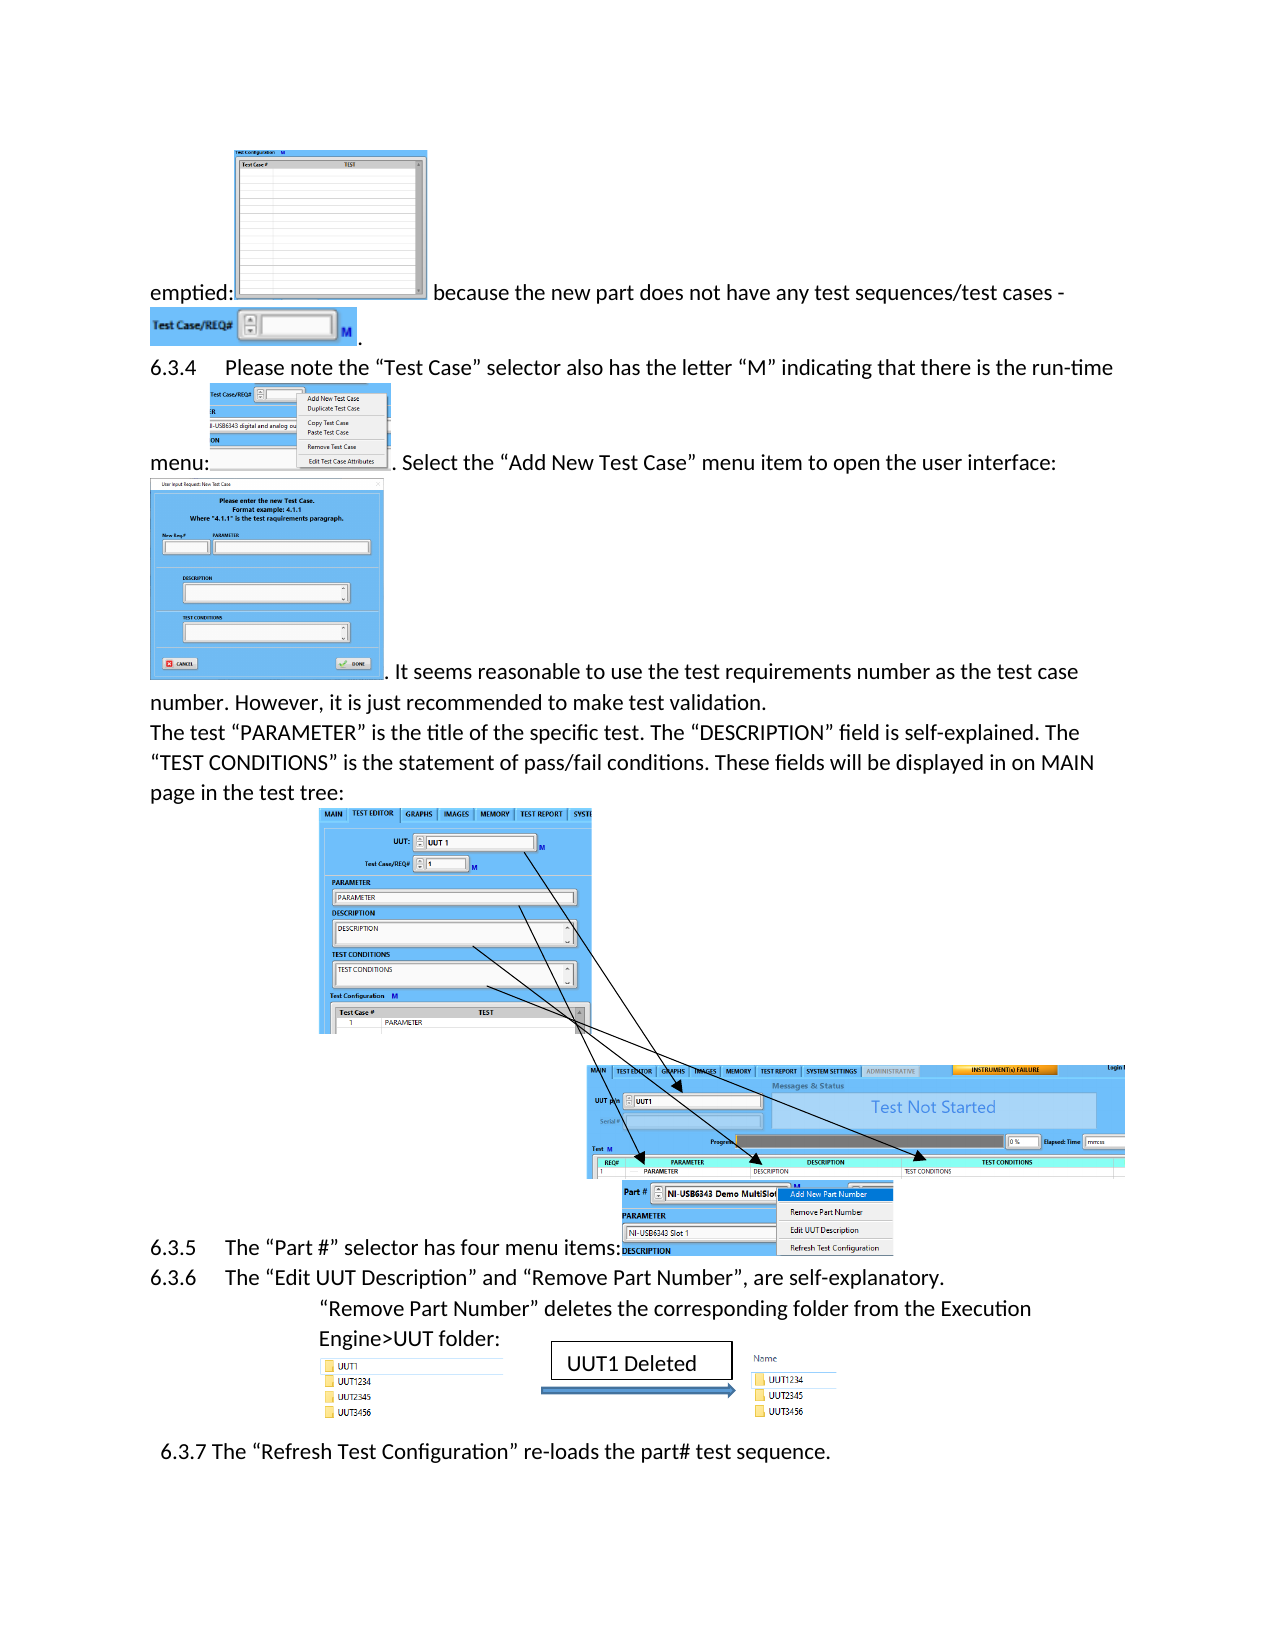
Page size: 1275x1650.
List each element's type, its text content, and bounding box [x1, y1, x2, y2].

picture [234, 150, 428, 300]
picture [579, 1024, 592, 1034]
list “Remove Part Number” deletes the corresponding folder from the Execution Engine>UUT folder: [319, 1294, 1125, 1352]
list Please note the “Test Case” selector also has the letter “M” indicating that there is the run-time menu:. Select the “Add New Test Case” menu item to open the user interface: . It seems reasonable to use the test requirements number as the test case number. However, it is just recommended to make test validation. [150, 353, 1125, 716]
text 6.3.7 The “Refresh Test Configuration” re-loads the part# test sequence. [150, 1437, 1125, 1465]
picture [622, 1180, 894, 1256]
picture [746, 1354, 837, 1419]
picture [150, 478, 384, 680]
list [150, 150, 1125, 351]
picture [318, 1354, 504, 1419]
list The test “PARAMETER” is the title of the specific test. The “DESCRIPTION” field is self-explained. The “TEST CONDITIONS” is the statement of pass/fail conditions. These fields will be displayed in on MAIN page in the test tree: [150, 718, 1125, 806]
picture [150, 307, 357, 346]
picture [209, 383, 391, 471]
picture [318, 808, 592, 1034]
list The “Edit UUT Description” and “Remove Part Number”, are self-explanatory. [150, 1263, 1125, 1291]
picture [586, 1065, 1125, 1179]
